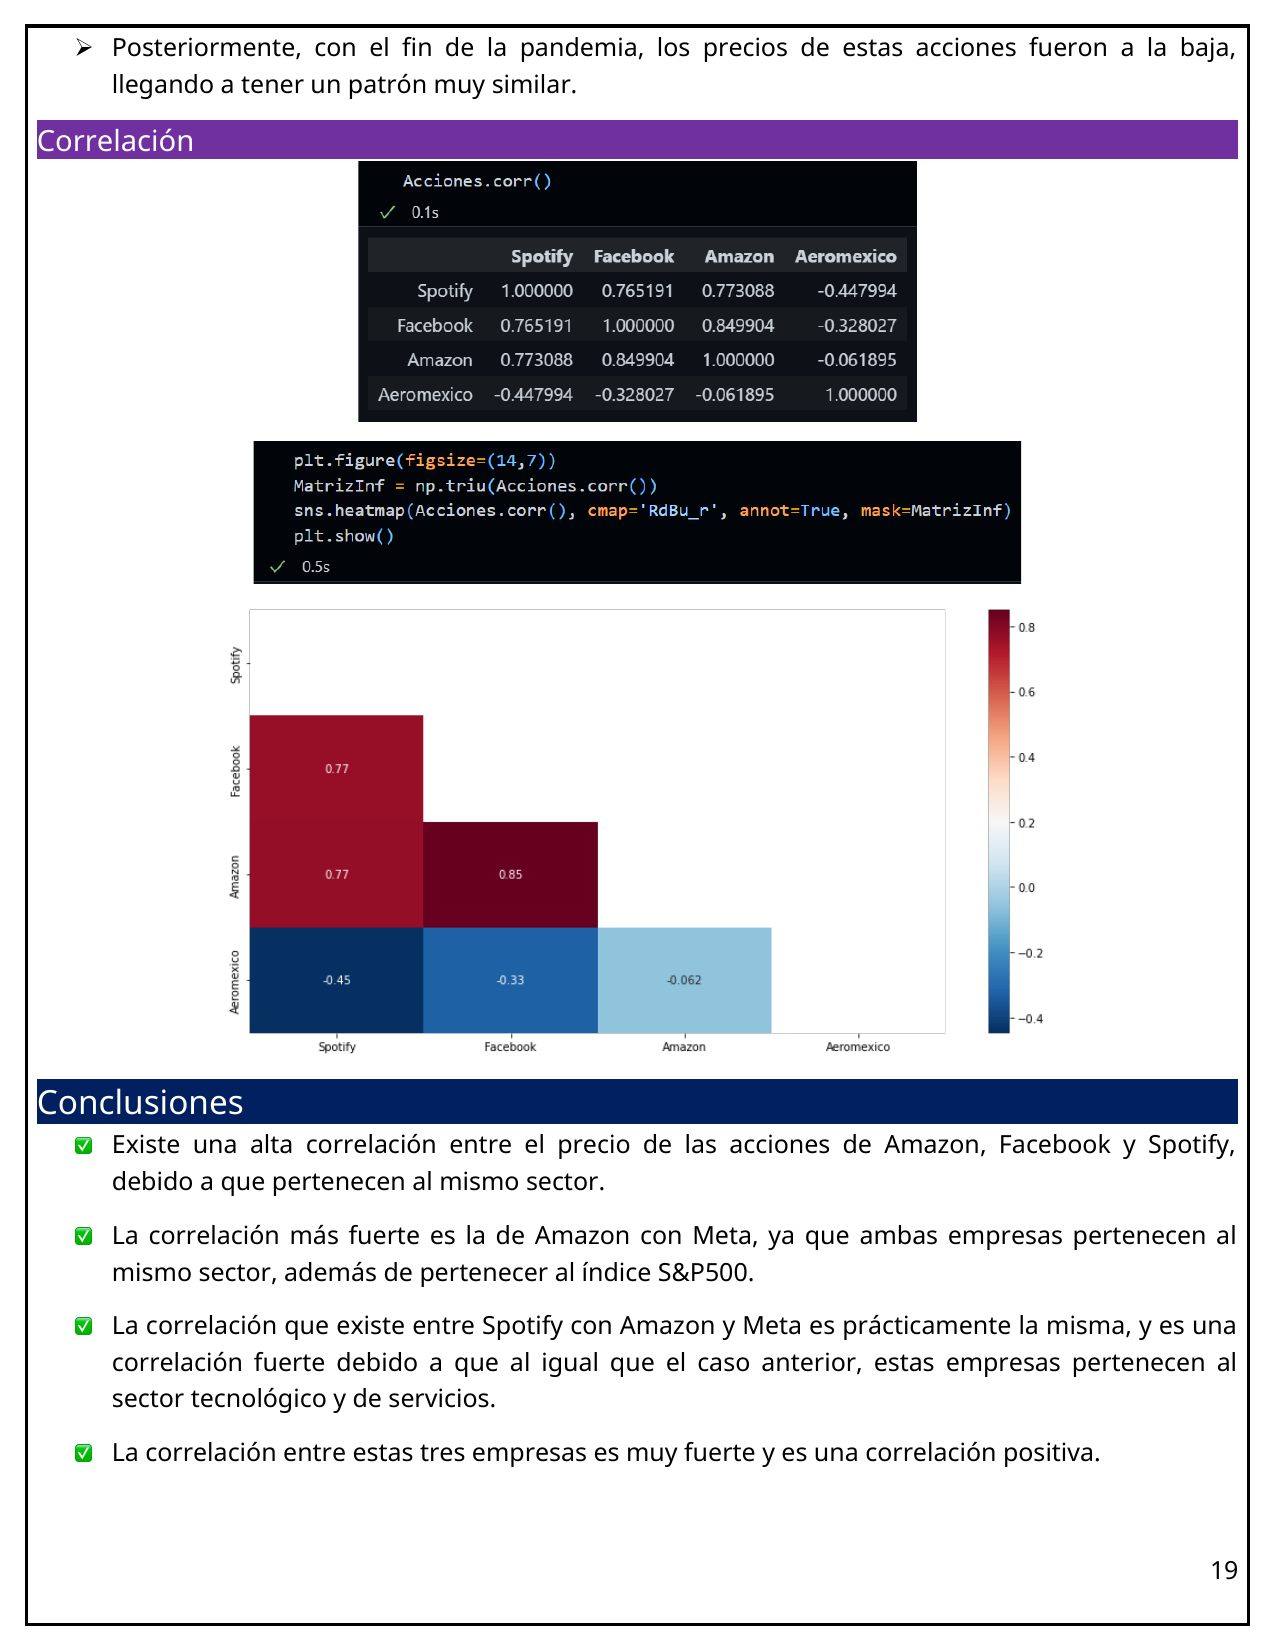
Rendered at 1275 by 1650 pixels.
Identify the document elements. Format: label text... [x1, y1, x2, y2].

picture [75, 1137, 92, 1154]
picture [253, 441, 1022, 584]
list La correlación entre estas tres empresas es muy fuerte y es una correlación positiva. [74, 1434, 1238, 1469]
picture [75, 1444, 92, 1462]
list La correlación más fuerte es la de Amazon con Meta, ya que ambas empresas pertenecen al mismo sector, además de pertenecer al índice S&P500. [74, 1217, 1238, 1288]
list La correlación que existe entre Spotify con Amazon y Meta es prácticamente la misma, y es una correlación fuerte debido a que al igual que el caso anterior, estas empresas pertenecen al sector tecnológico y de servicios. [74, 1308, 1238, 1415]
subtitle Correlación [37, 120, 1238, 159]
subtitle Conclusiones [37, 1079, 1238, 1124]
picture [358, 161, 917, 422]
picture [75, 1227, 92, 1245]
list Existe una alta correlación entre el precio de las acciones de Amazon, Facebook y Spotify, debido a que pertenecen al mismo sector. [74, 1127, 1238, 1198]
picture [223, 603, 1052, 1060]
picture [75, 1317, 92, 1335]
list Posteriormente, con el fin de la pandemia, los precios de estas acciones fueron a la baja, llegando a tener un patrón muy similar. [74, 29, 1238, 100]
